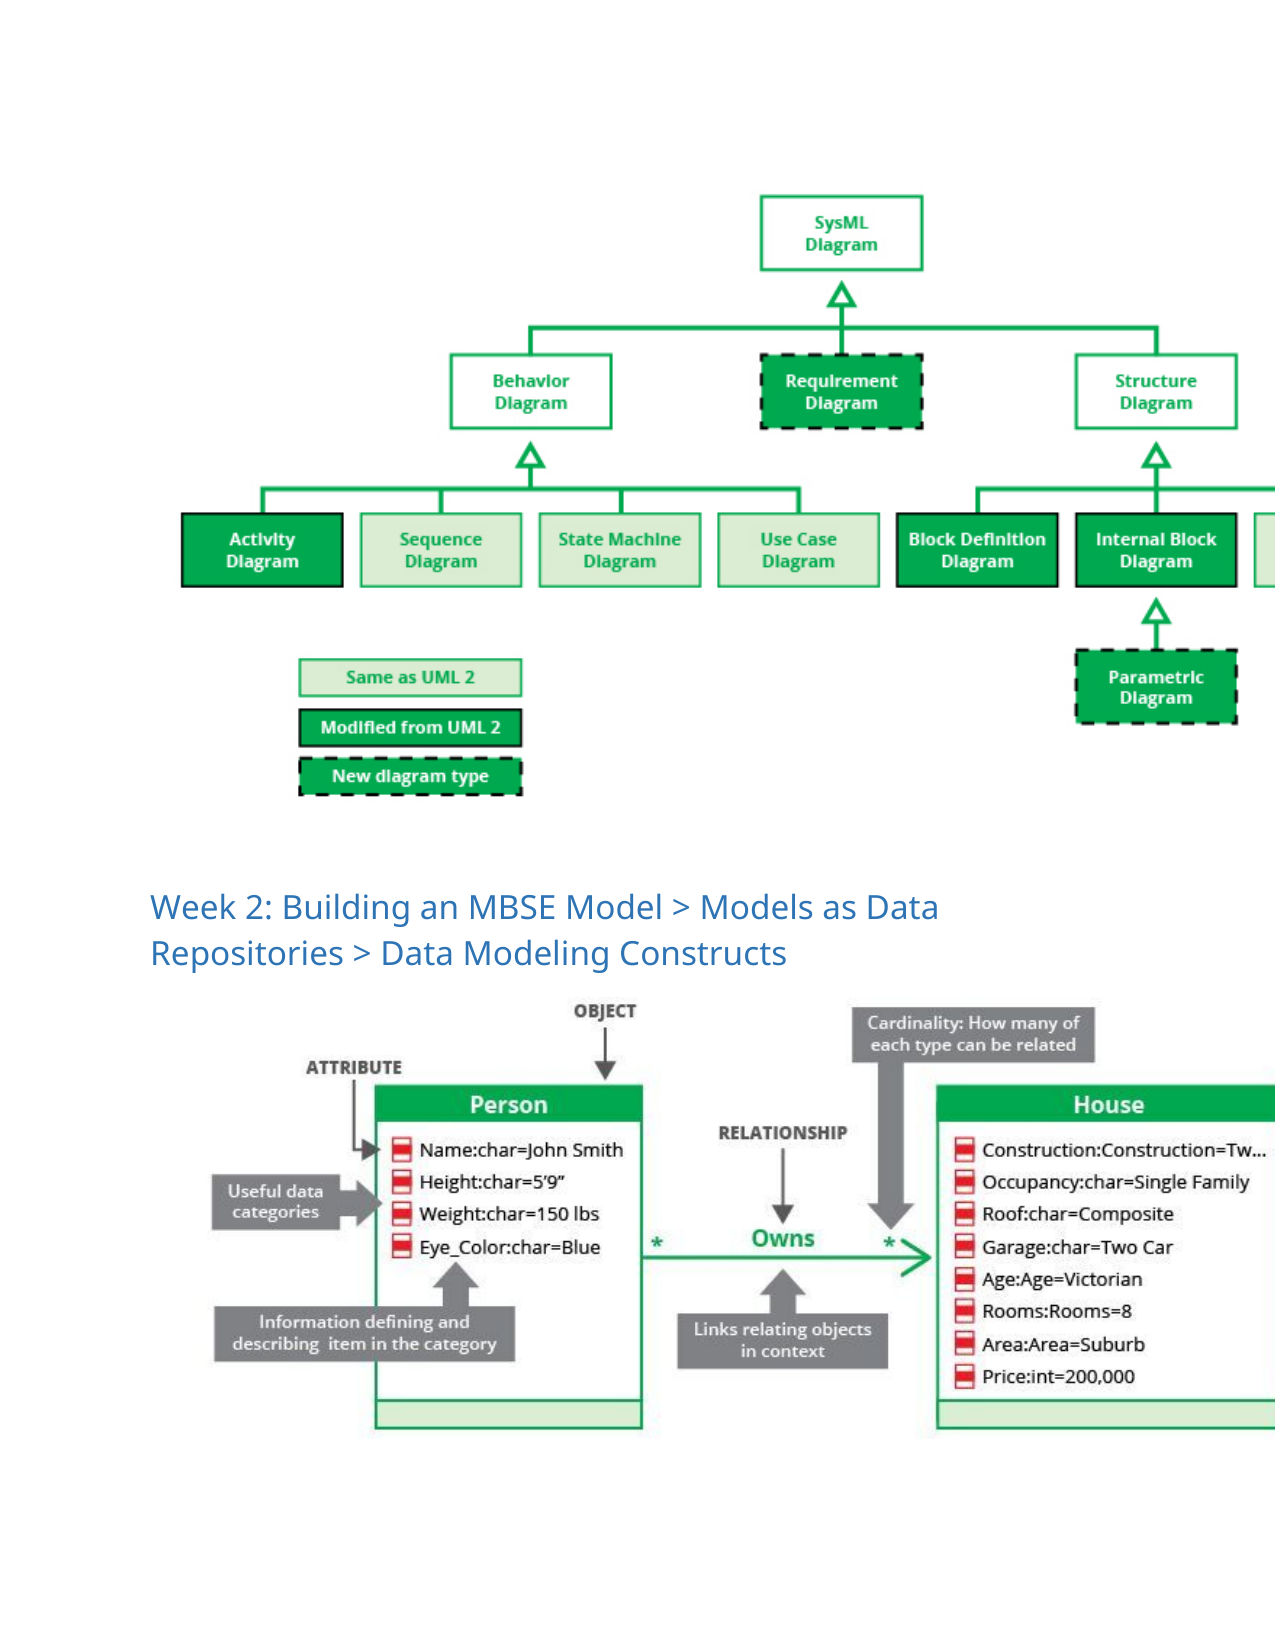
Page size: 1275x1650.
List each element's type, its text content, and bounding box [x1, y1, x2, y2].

picture [150, 150, 1275, 831]
picture [150, 974, 1275, 1469]
subtitle Week 2: Building an MBSE Model > Models as Data Repositories > Data Modeling Constructs [150, 884, 1125, 974]
